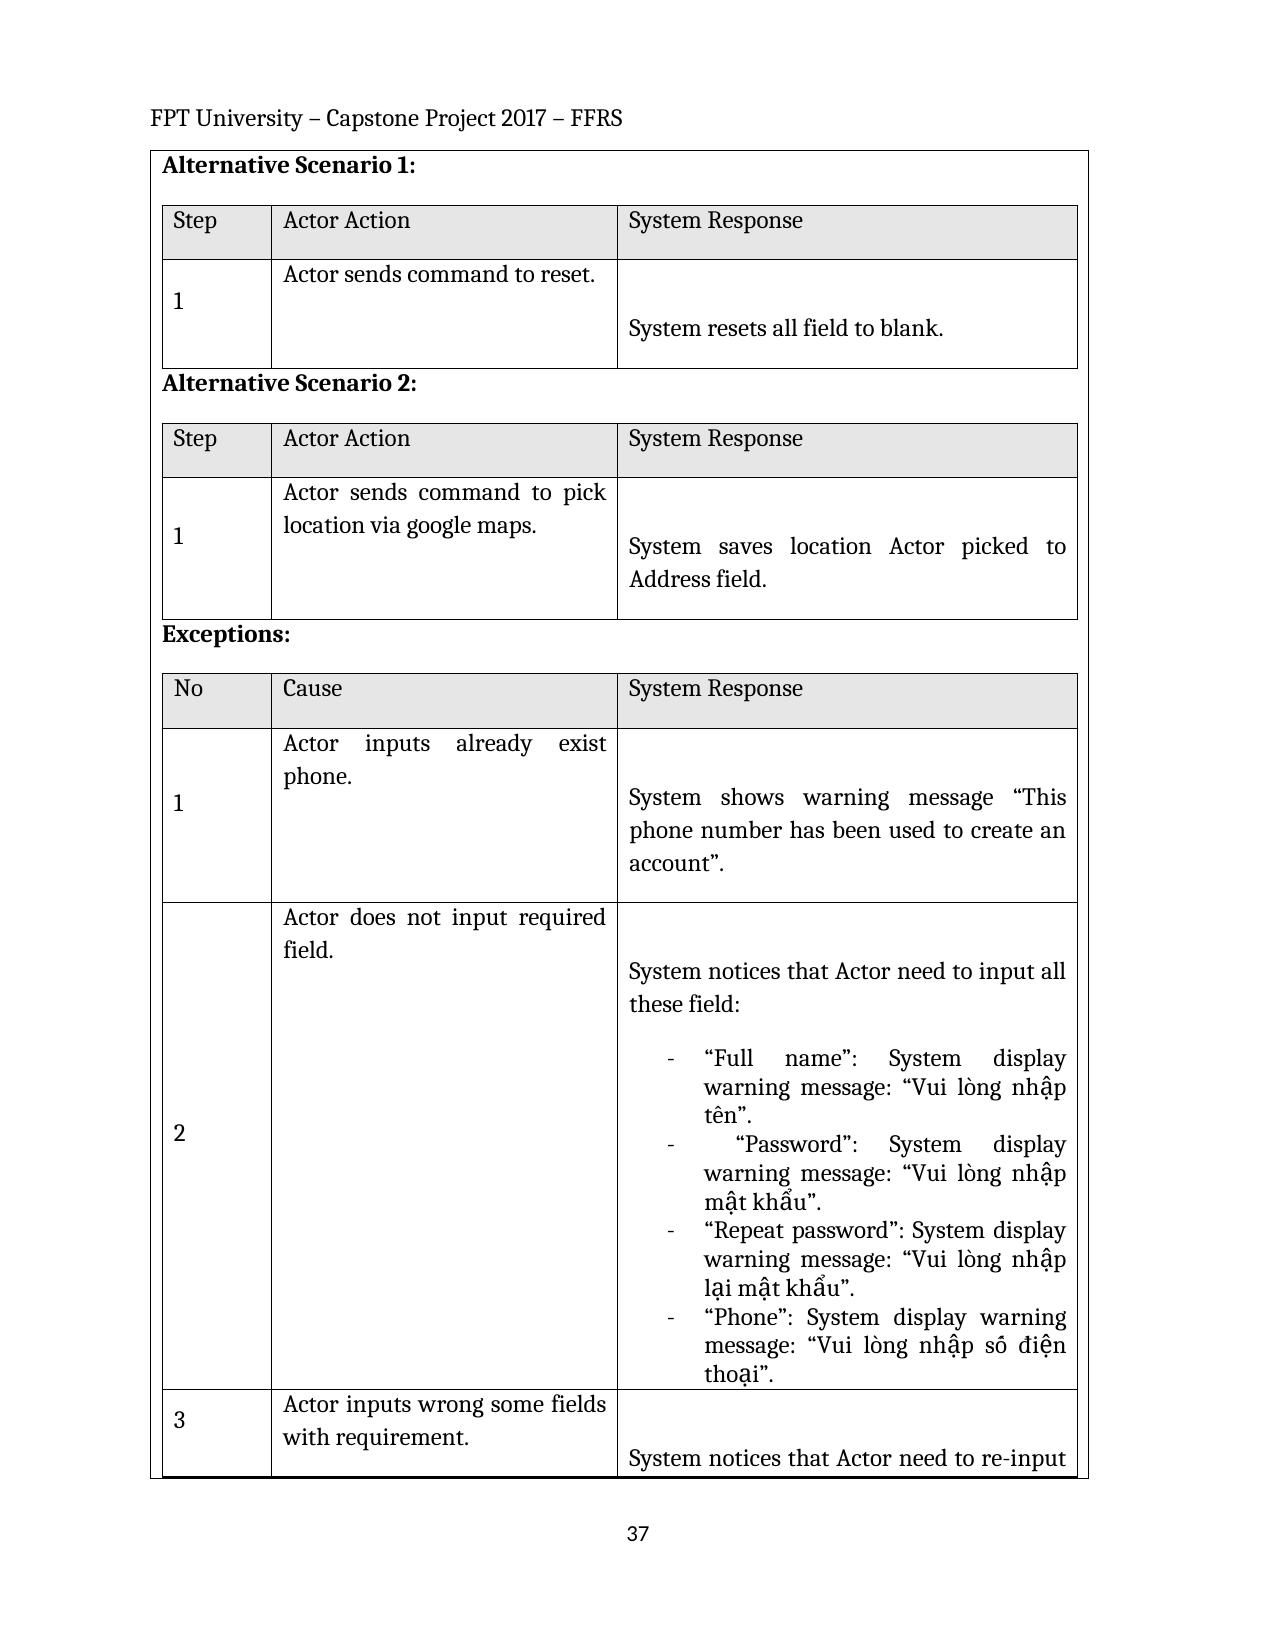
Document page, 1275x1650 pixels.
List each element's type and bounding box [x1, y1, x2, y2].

table_cell [151, 151, 1088, 1477]
